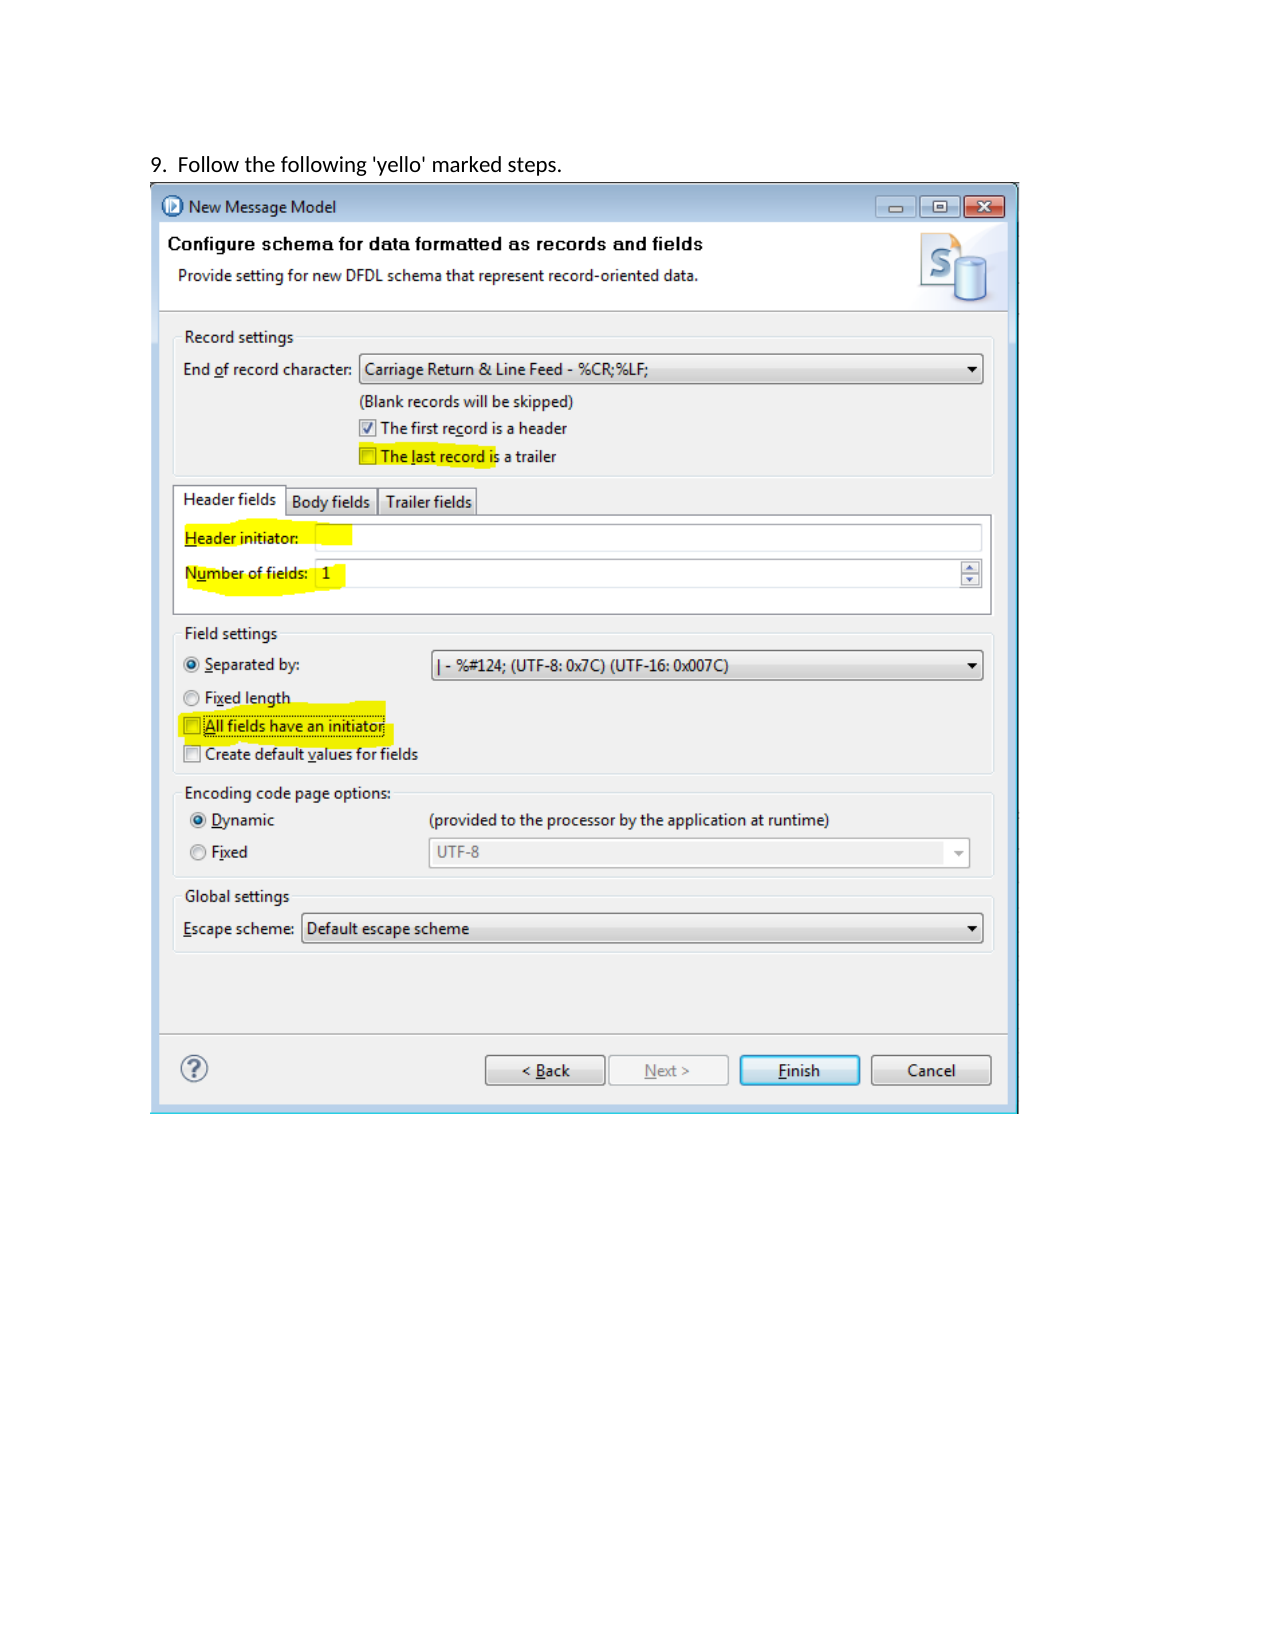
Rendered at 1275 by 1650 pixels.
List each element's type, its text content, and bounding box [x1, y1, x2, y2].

picture [150, 182, 1020, 1114]
